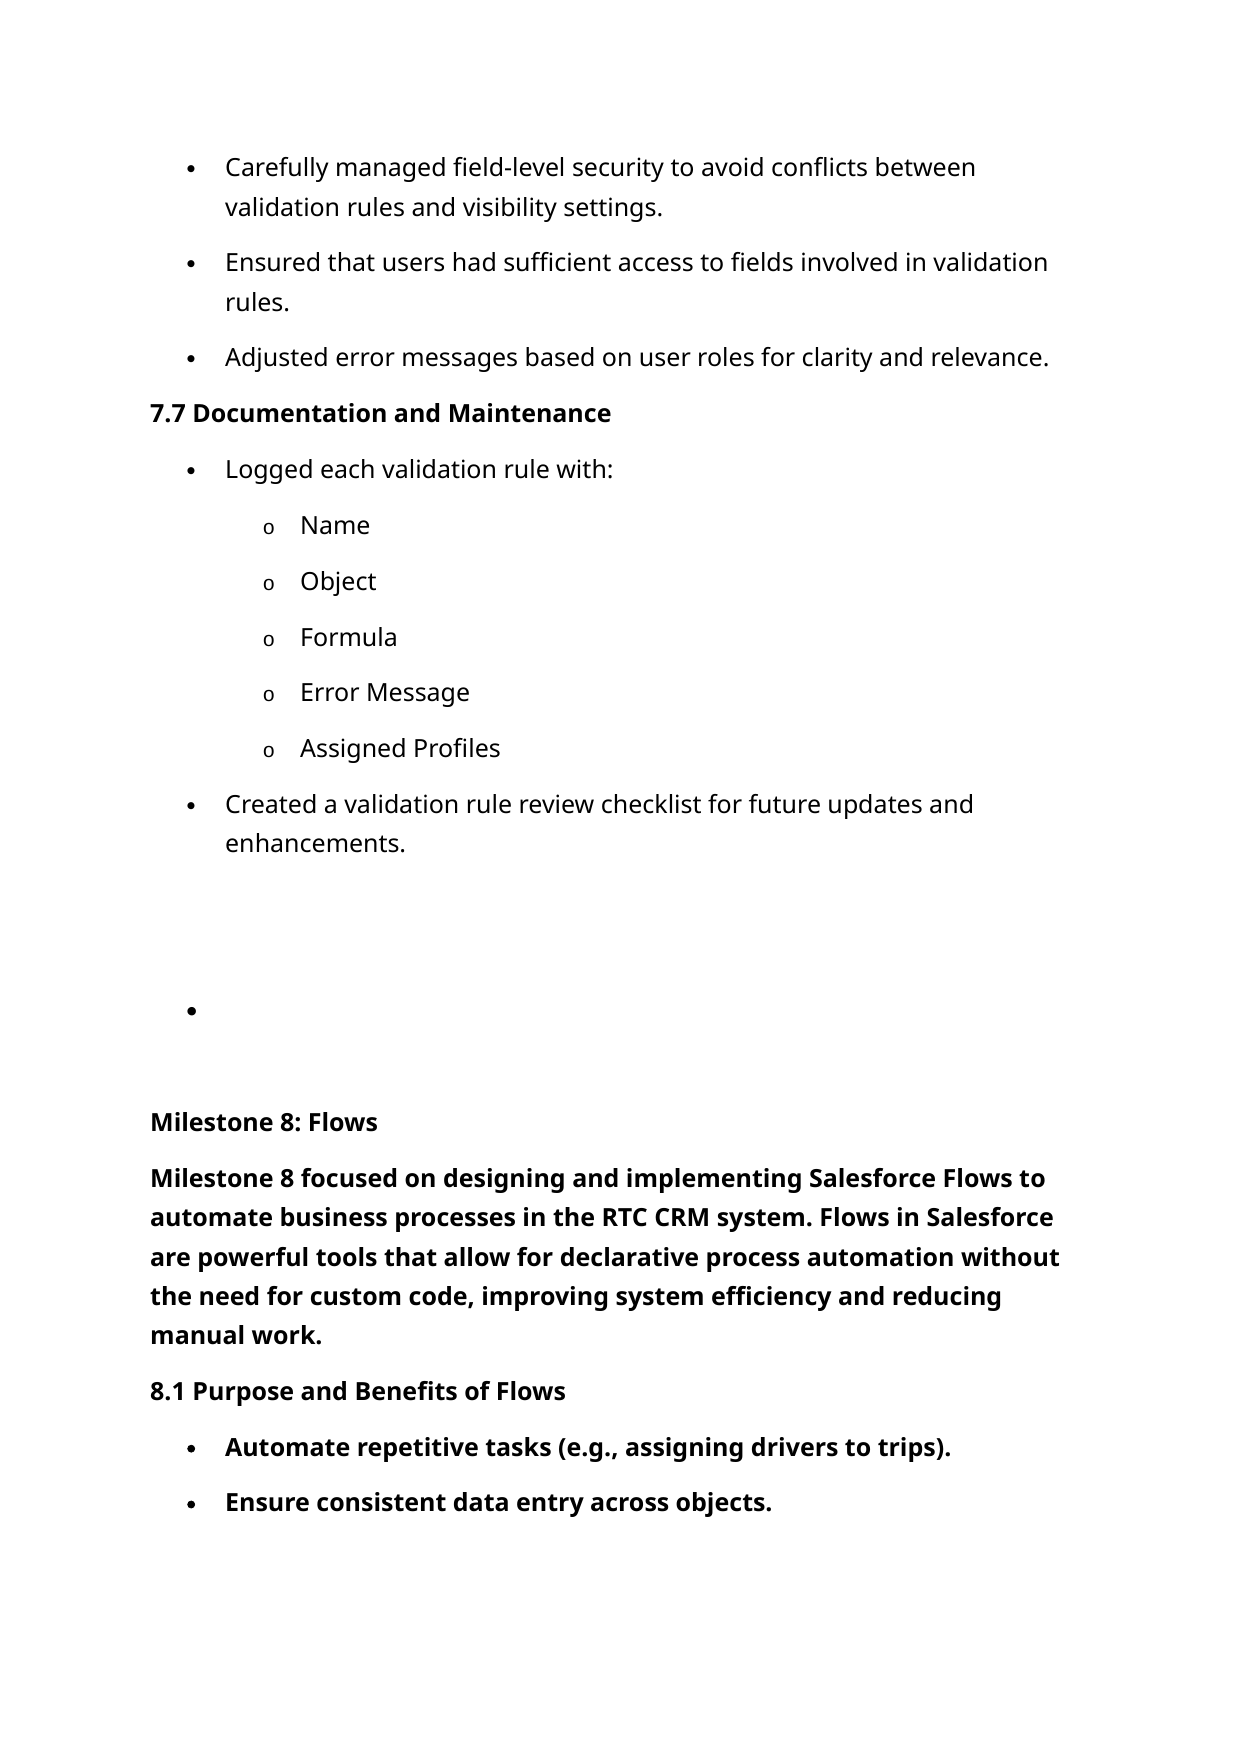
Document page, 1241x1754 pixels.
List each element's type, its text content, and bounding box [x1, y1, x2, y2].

text 8.1 Purpose and Benefits of Flows [150, 1373, 1090, 1407]
list Ensured that users had sufficient access to fields involved in validation rules. [187, 245, 1090, 318]
list Assigned Profiles [262, 731, 1090, 765]
text 7.7 Documentation and Maintenance [150, 396, 1090, 430]
list Name [262, 507, 1090, 542]
list Adjusted error messages based on user roles for clarity and relevance. [187, 340, 1090, 374]
list Ensure consistent data entry across objects. [187, 1485, 1090, 1519]
list Created a validation rule review checklist for future updates and enhancements. [187, 787, 1090, 860]
list Automate repetitive tasks (e.g., assigning drivers to trips). [187, 1429, 1090, 1463]
list Carefully managed field-level security to avoid conflicts between validation rules and visibility settings. [187, 150, 1090, 223]
list Logged each validation rule with: [187, 452, 1090, 486]
list Formula [262, 619, 1090, 653]
text Milestone 8: Flows [150, 1105, 1090, 1139]
list Error Message [262, 675, 1090, 709]
text Milestone 8 focused on designing and implementing Salesforce Flows to automate business processes in the RTC CRM system. Flows in Salesforce are powerful tools that allow for declarative process automation without the need for custom code, improving system efficiency and reducing manual work. [150, 1161, 1090, 1352]
list Object [262, 563, 1090, 597]
